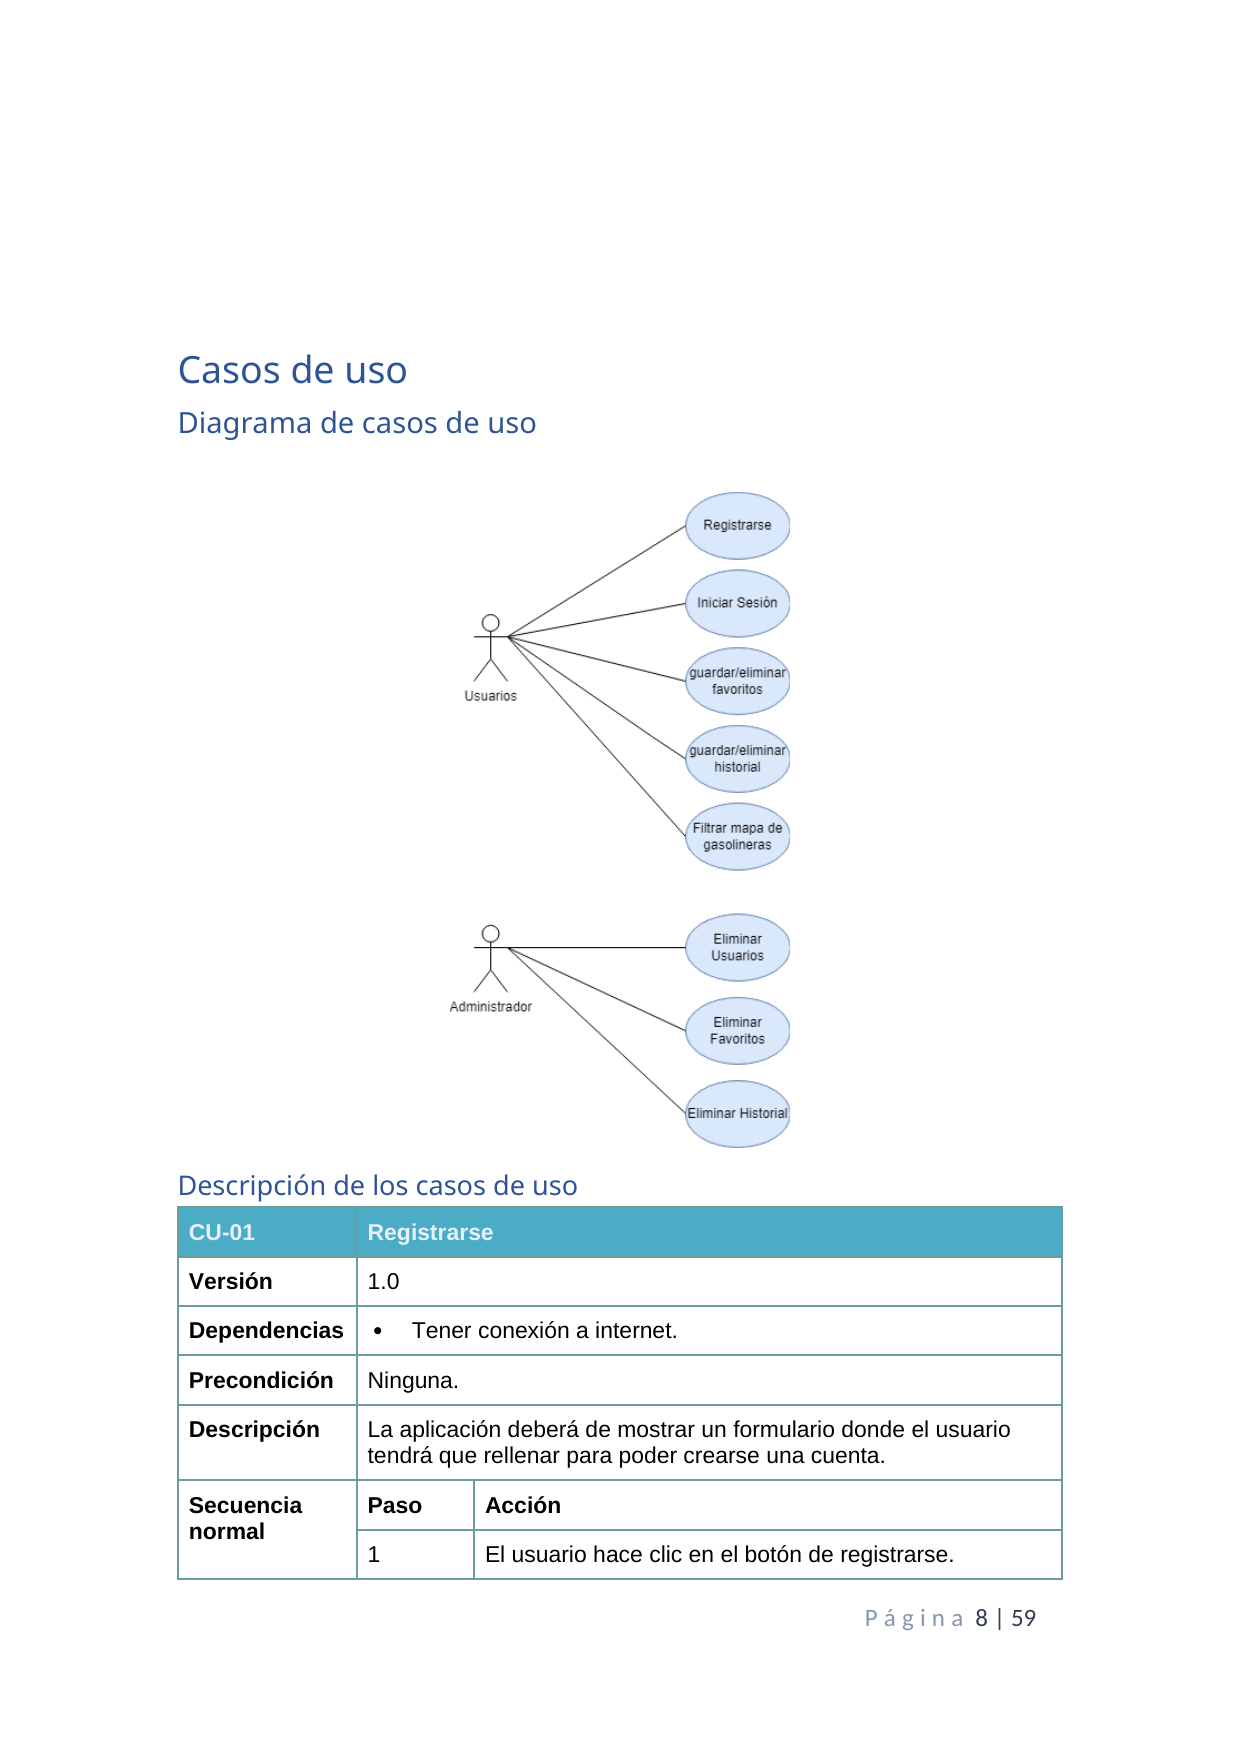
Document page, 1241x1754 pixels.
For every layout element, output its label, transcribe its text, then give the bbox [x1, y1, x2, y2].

table_cell Descripción [179, 1406, 356, 1479]
table_cell Versión [179, 1258, 356, 1305]
subtitle Casos de uso [177, 343, 1063, 394]
table_cell Dependencias [179, 1307, 356, 1354]
picture [450, 492, 791, 1148]
table_header Registrarse [358, 1208, 1061, 1256]
table_cell Paso [358, 1481, 473, 1528]
table_cell Tener conexión a internet. [358, 1307, 1061, 1354]
table_cell Secuencia normal [179, 1481, 356, 1578]
table_header CU-01 [179, 1208, 356, 1256]
subtitle Diagrama de casos de uso [177, 403, 1063, 442]
subtitle Descripción de los casos de uso [177, 1166, 1063, 1203]
table_cell Ninguna. [358, 1356, 1061, 1403]
table_cell 1 [358, 1531, 473, 1578]
table_cell La aplicación deberá de mostrar un formulario donde el usuario tendrá que rellenar para poder crearse una cuenta. [358, 1406, 1061, 1479]
table_cell Precondición [179, 1356, 356, 1403]
table_cell Acción [475, 1481, 1061, 1528]
table_cell El usuario hace clic en el botón de registrarse. [475, 1531, 1061, 1578]
table_cell 1.0 [358, 1258, 1061, 1305]
